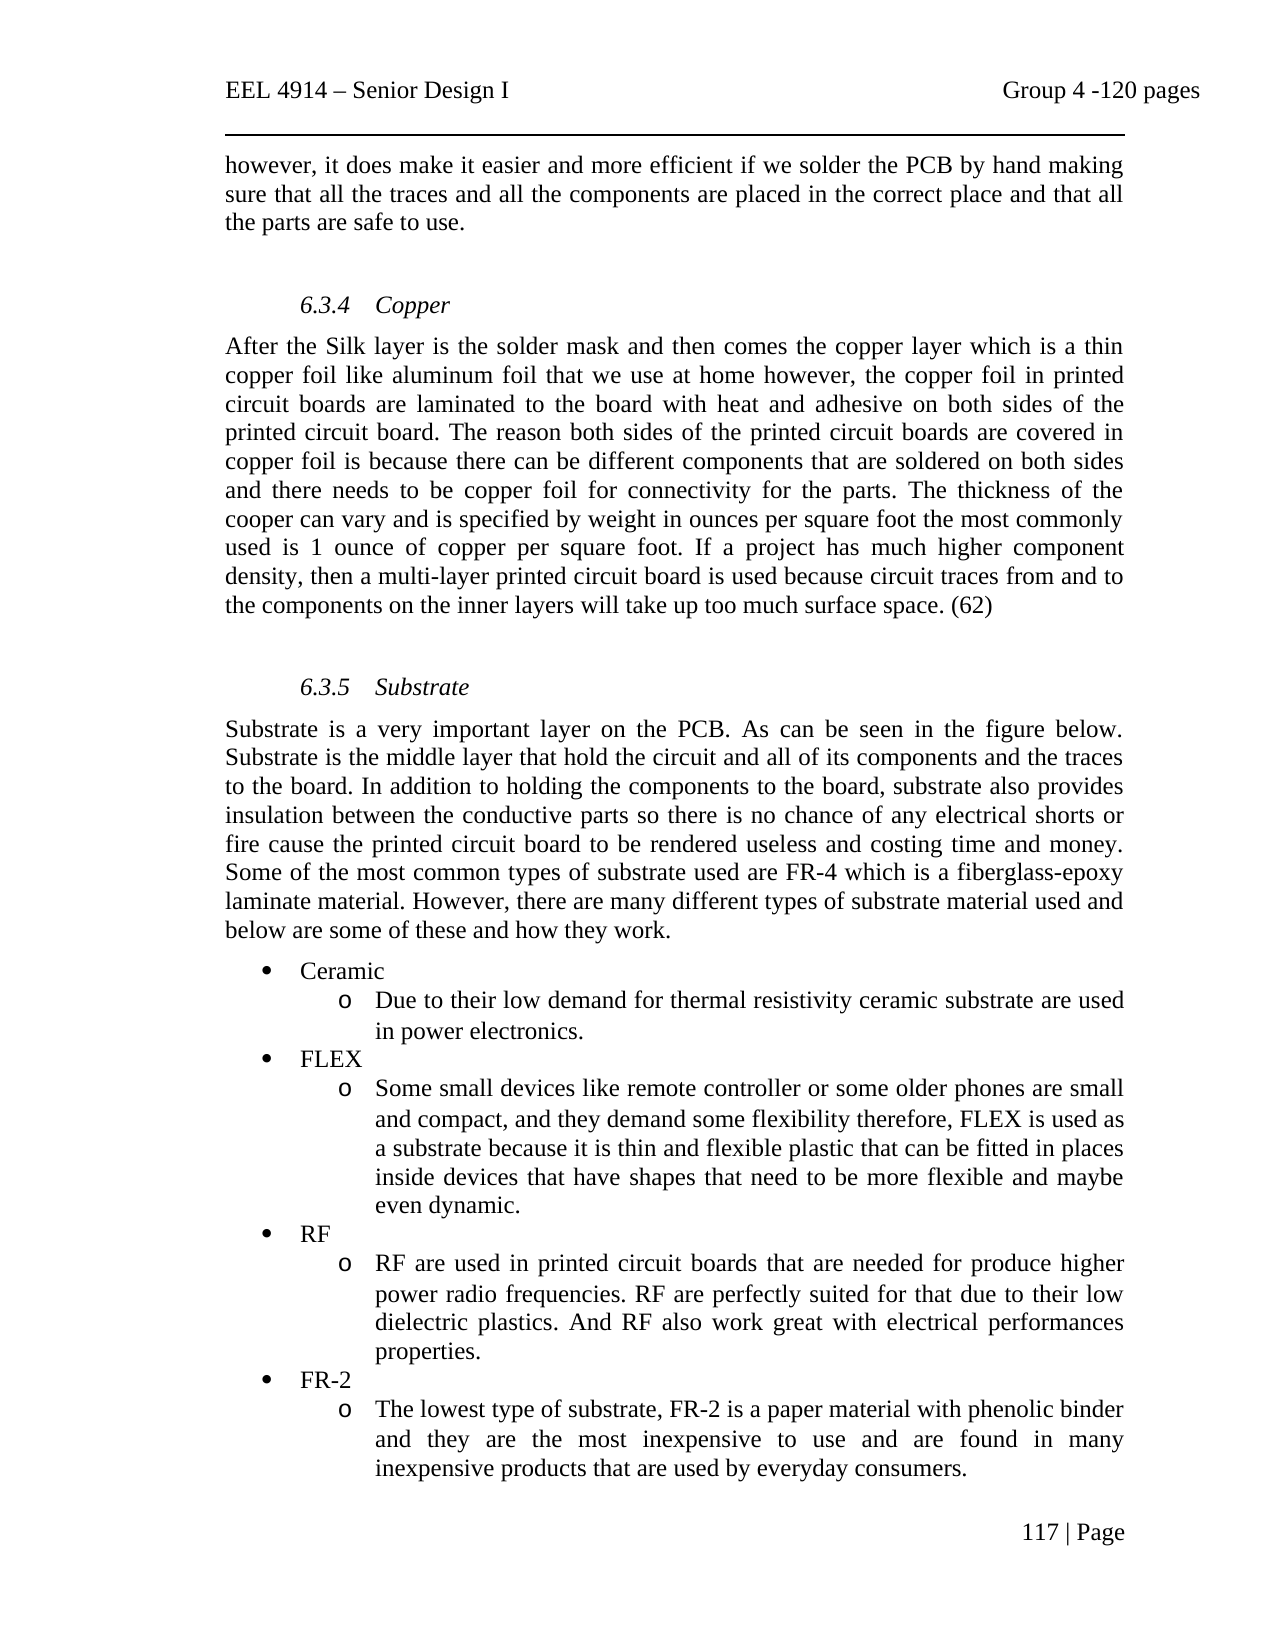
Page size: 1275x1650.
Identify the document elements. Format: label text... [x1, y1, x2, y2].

subtitle Copper [300, 290, 1125, 319]
list Some small devices like remote controller or some older phones are small and compact, and they demand some flexibility therefore, FLEX is used as a substrate because it is thin and flexible plastic that can be fitted in places inside devices that have shapes that need to be more flexible and maybe even dynamic. [337, 1073, 1125, 1219]
text After the Silk layer is the solder mask and then comes the copper layer which is a thin copper foil like aluminum foil that we use at home however, the copper foil in printed circuit boards are laminated to the board with heat and adhesive on both sides of the printed circuit board. The reason both sides of the printed circuit boards are covered in copper foil is because there can be different components that are soldered on both sides and there needs to be copper foil for connectivity for the parts. The thickness of the cooper can vary and is specified by weight in ounces per square foot the most commonly used is 1 ounce of copper per square foot. If a project has much higher component density, then a multi-layer printed circuit board is used because circuit traces from and to the components on the inner layers will take up too much surface space. (62) [225, 331, 1125, 619]
subtitle Substrate [300, 672, 1125, 701]
list FLEX [262, 1044, 1125, 1073]
text Substrate is a very important layer on the PCB. As can be seen in the figure below. Substrate is the middle layer that hold the circuit and all of its components and the traces to the board. In addition to holding the components to the board, substrate also provides insulation between the conductive parts so there is no chance of any electrical shorts or fire cause the printed circuit board to be rendered useless and costing time and money. Some of the most common types of substrate used are FR-4 which is a fiberglass-epoxy laminate material. However, there are many different types of substrate material used and below are some of these and how they work. [225, 714, 1125, 944]
list FR-2 [262, 1365, 1125, 1394]
list RF are used in printed circuit boards that are needed for produce higher power radio frequencies. RF are perfectly suited for that due to their low dielectric plastics. And RF also work great with electrical performances properties. [337, 1248, 1125, 1365]
list RF [262, 1219, 1125, 1248]
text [225, 150, 1125, 236]
list The lowest type of substrate, FR-2 is a paper material with phenolic binder and they are the most inexpensive to use and are found in many inexpensive products that are used by everyday consumers. [337, 1394, 1125, 1482]
list Due to their low demand for thermal resistivity ceramic substrate are used in power electronics. [337, 985, 1125, 1044]
list Ceramic [262, 956, 1125, 985]
